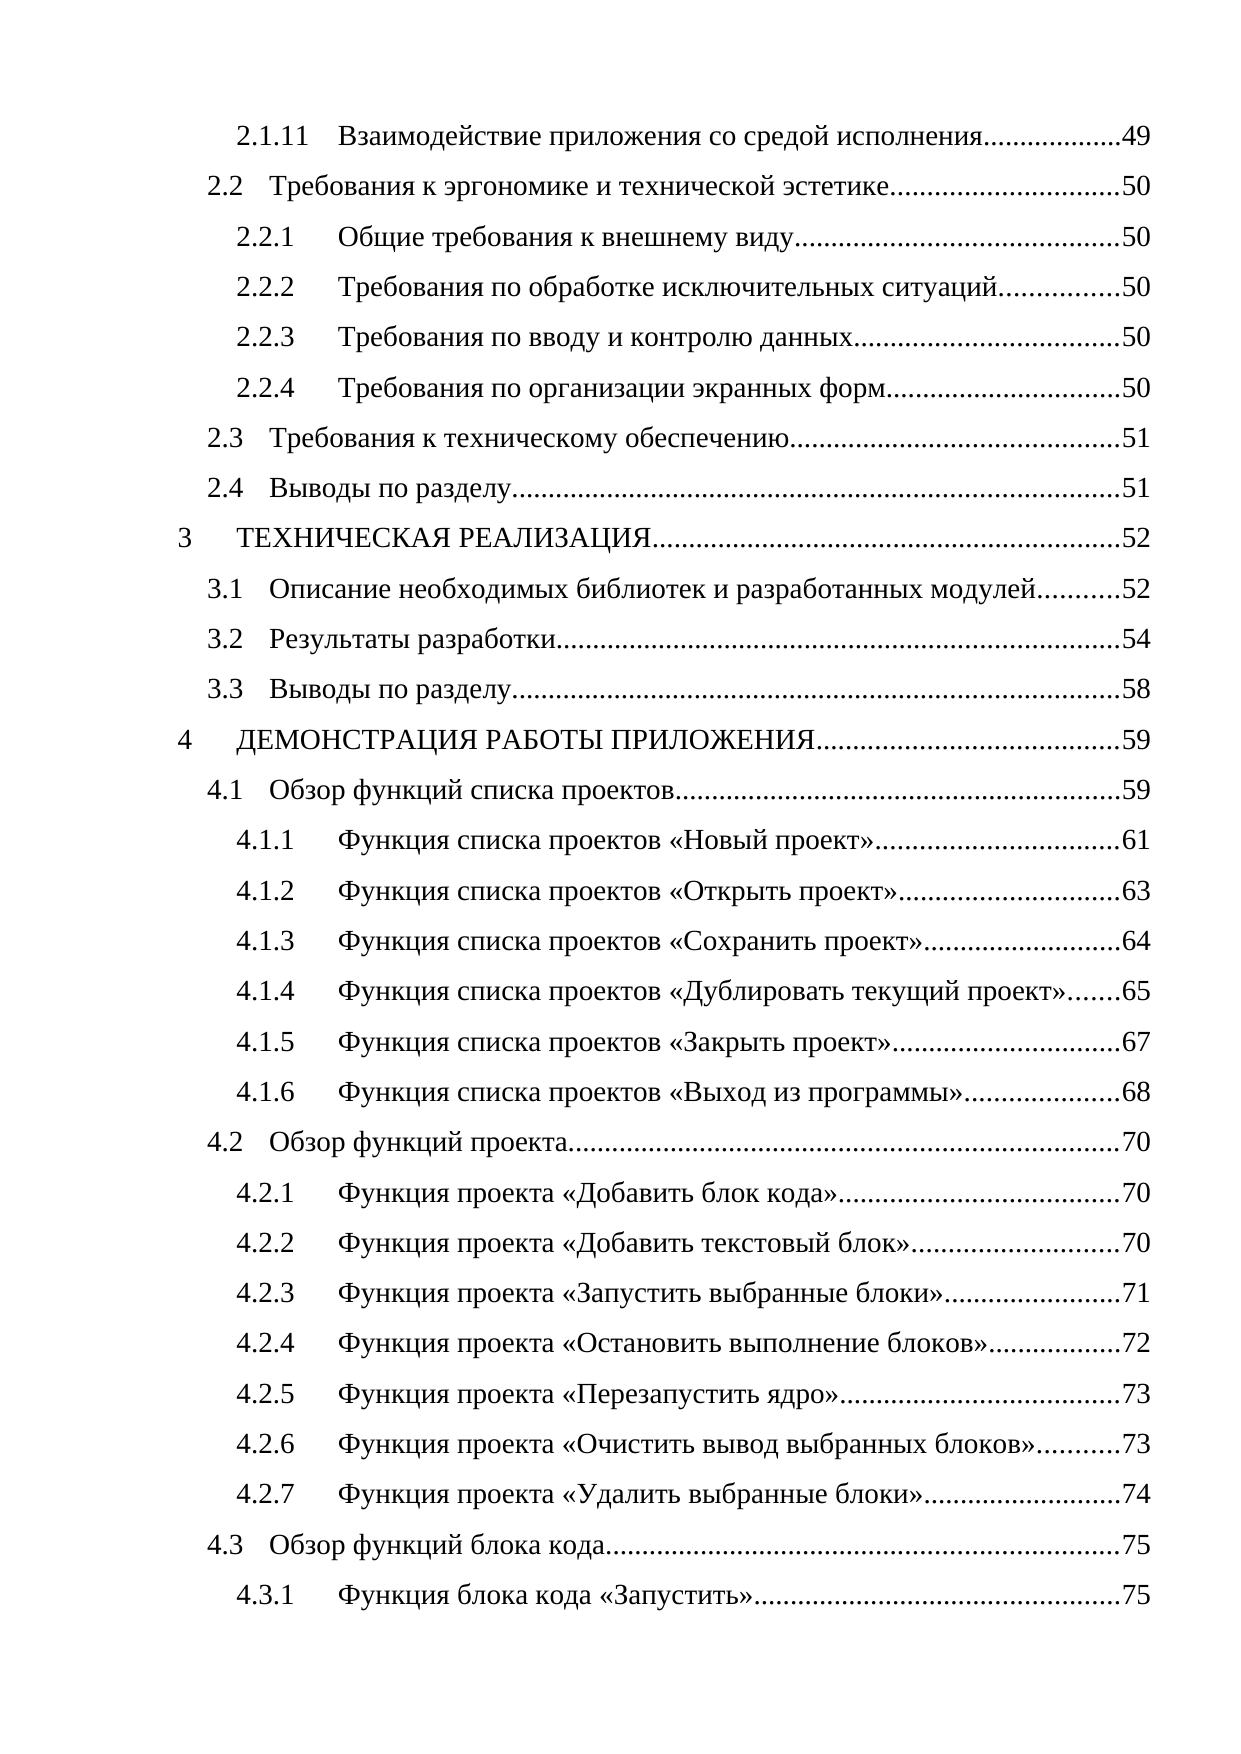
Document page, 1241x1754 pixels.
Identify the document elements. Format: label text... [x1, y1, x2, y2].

text 4.1.4 Функция списка проектов «Дублировать текущий проект» 65 [236, 973, 1152, 1007]
text 2.2.2 Требования по обработке исключительных ситуаций 50 [236, 269, 1152, 303]
text 4 ДЕМОНСТРАЦИЯ РАБОТЫ ПРИЛОЖЕНИЯ 59 [177, 722, 1152, 755]
text 4.1 Обзор функций списка проектов 59 [207, 772, 1152, 806]
text 3 ТЕХНИЧЕСКАЯ РЕАЛИЗАЦИЯ 52 [177, 521, 1152, 554]
text 2.2.1 Общие требования к внешнему виду 50 [236, 219, 1152, 252]
text 4.1.3 Функция списка проектов «Сохранить проект» 64 [236, 923, 1152, 957]
text 4.2.6 Функция проекта «Очистить вывод выбранных блоков» 73 [236, 1426, 1152, 1460]
text 4.2.4 Функция проекта «Остановить выполнение блоков» 72 [236, 1326, 1152, 1359]
text 4.1.5 Функция списка проектов «Закрыть проект» 67 [236, 1024, 1152, 1057]
text 2.2.4 Требования по организации экранных форм 50 [236, 370, 1152, 403]
text 4.3.1 Функция блока кода «Запустить» 75 [236, 1577, 1152, 1611]
text 4.2.5 Функция проекта «Перезапустить ядро» 73 [236, 1376, 1152, 1409]
text 4.2.1 Функция проекта «Добавить блок кода» 70 [236, 1175, 1152, 1208]
text 2.2.3 Требования по вводу и контролю данных 50 [236, 319, 1152, 353]
text 4.1.2 Функция списка проектов «Открыть проект» 63 [236, 873, 1152, 906]
text 2.3 Требования к техническому обеспечению 51 [207, 420, 1152, 453]
text 4.2.2 Функция проекта «Добавить текстовый блок» 70 [236, 1225, 1152, 1258]
text 2.2 Требования к эргономике и технической эстетике 50 [207, 168, 1152, 202]
text 4.1.1 Функция списка проектов «Новый проект» 61 [236, 822, 1152, 856]
text 4.2.7 Функция проекта «Удалить выбранные блоки» 74 [236, 1477, 1152, 1510]
text 2.1.11 Взаимодействие приложения со средой исполнения 49 [236, 118, 1152, 152]
text 4.2.3 Функция проекта «Запустить выбранные блоки» 71 [236, 1275, 1152, 1309]
text 4.3 Обзор функций блока кода 75 [207, 1527, 1152, 1560]
text 4.2 Обзор функций проекта 70 [207, 1124, 1152, 1158]
text 3.3 Выводы по разделу 58 [207, 672, 1152, 705]
text 3.2 Результаты разработки 54 [207, 621, 1152, 655]
text 2.4 Выводы по разделу 51 [207, 470, 1152, 504]
text 3.1 Описание необходимых библиотек и разработанных модулей 52 [207, 571, 1152, 604]
text 4.1.6 Функция списка проектов «Выход из программы» 68 [236, 1074, 1152, 1108]
